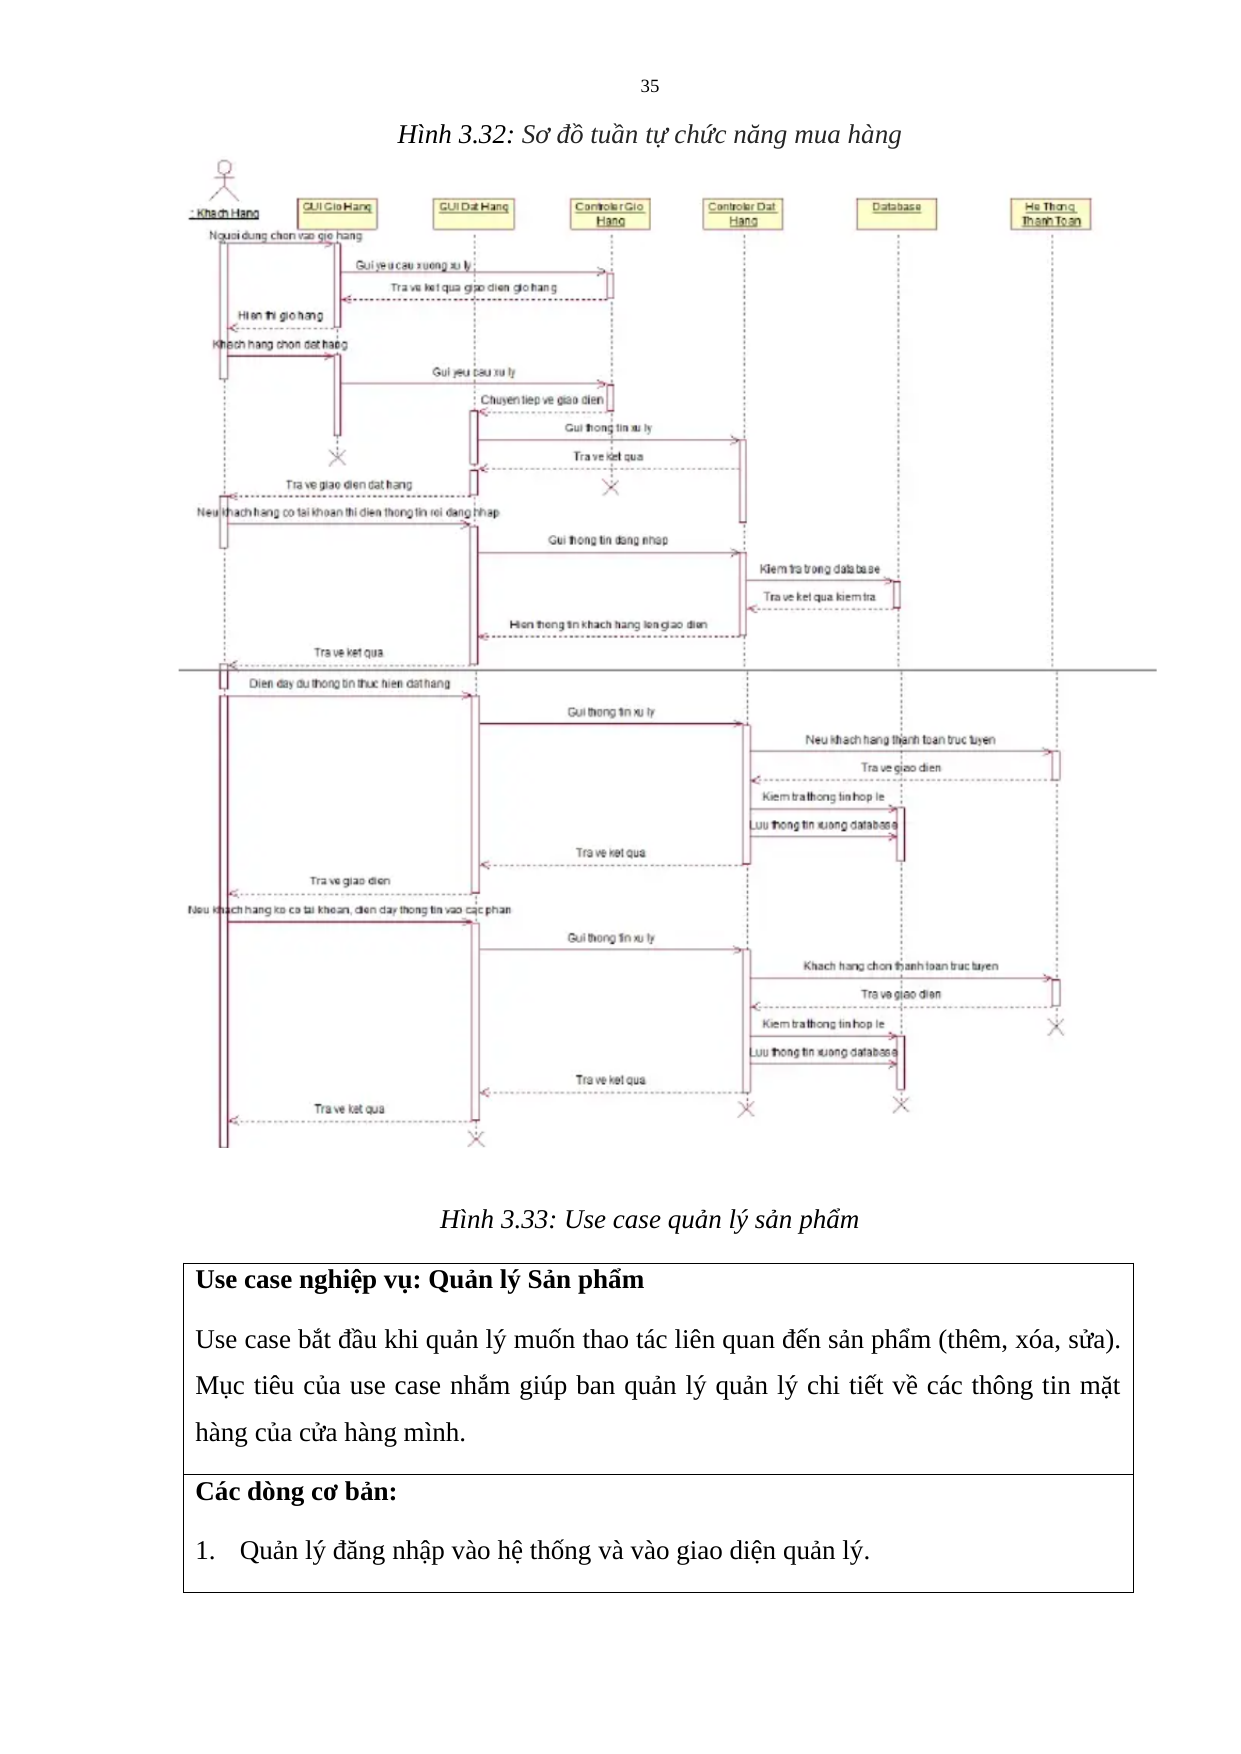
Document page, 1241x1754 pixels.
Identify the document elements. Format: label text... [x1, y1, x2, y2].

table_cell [184, 1475, 1133, 1592]
table_header Use case nghiệp vụ: Quản lý Sản phẩm Use case bắt đầu khi quản lý muốn thao tác liên quan đến sản phẩm (thêm, xóa, sửa). Mục tiêu của use case nhắm giúp ban quản lý quản lý chi tiết về các thông tin mặt hàng của cửa hàng mình. [184, 1264, 1133, 1474]
picture [178, 155, 1157, 1164]
